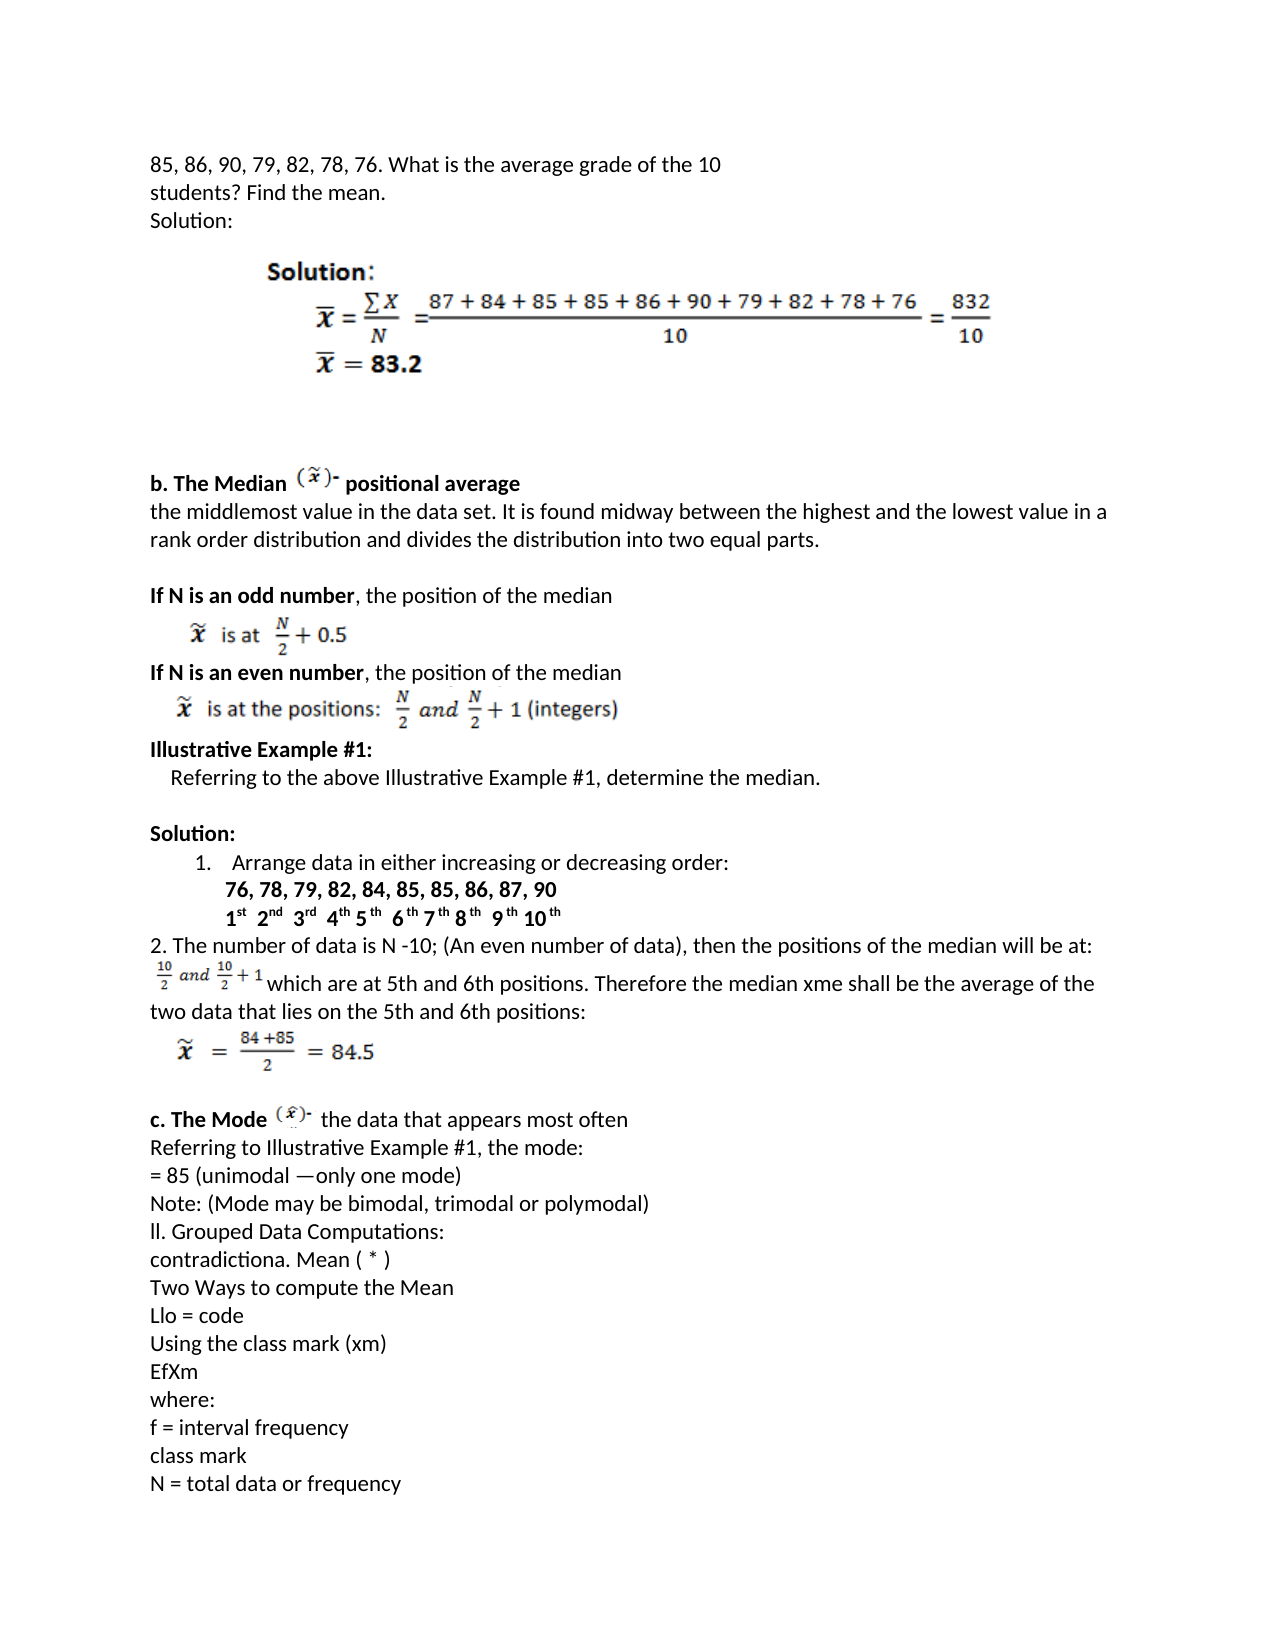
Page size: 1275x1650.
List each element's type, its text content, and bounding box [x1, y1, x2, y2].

text f = interval frequency [150, 1413, 1125, 1441]
text 1st 2nd 3rd 4th 5 th 6 th 7 th 8 th 9 th 10 th [150, 904, 1125, 932]
text EfXm [150, 1357, 1125, 1385]
text Llo = code [150, 1301, 1125, 1329]
text c. The Mode the data that appears most often [150, 1103, 1125, 1133]
picture [150, 686, 669, 736]
text Two Ways to compute the Mean [150, 1273, 1125, 1301]
text If N is an odd number, the position of the median [150, 582, 1125, 609]
text Referring to the above Illustrative Example #1, determine the median. [150, 763, 1125, 792]
text Illustrative Example #1: [150, 736, 1125, 763]
text the middlemost value in the data set. It is found midway between the highest and the lowest value in a rank order distribution and divides the distribution into two equal parts. [150, 497, 1125, 553]
picture [150, 1025, 397, 1076]
text N = total data or frequency [150, 1469, 1125, 1497]
text class mark [150, 1441, 1125, 1469]
picture [150, 234, 1099, 392]
text Referring to Illustrative Example #1, the mode: [150, 1133, 1125, 1161]
text ll. Grouped Data Computations: [150, 1217, 1125, 1245]
picture [150, 959, 267, 992]
text b. The Median positional average [150, 455, 1125, 497]
picture [175, 609, 369, 659]
text If N is an even number, the position of the median [150, 658, 1125, 687]
text Note: (Mode may be bimodal, trimodal or polymodal) [150, 1189, 1125, 1217]
text students? Find the mean. [150, 178, 1125, 206]
list Arrange data in either increasing or decreasing order: [194, 848, 1125, 876]
text contradictiona. Mean ( * ) [150, 1245, 1125, 1273]
text 76, 78, 79, 82, 84, 85, 85, 86, 87, 90 [150, 876, 1125, 904]
text 2. The number of data is N -10; (An even number of data), then the positions of the median will be at: which are at 5th and 6th positions. Therefore the median xme shall be the average of the two data that lies on the 5th and 6th positions: [150, 932, 1125, 1025]
text where: [150, 1385, 1125, 1413]
text = 85 (unimodal —only one mode) [150, 1161, 1125, 1189]
text 85, 86, 90, 79, 82, 78, 76. What is the average grade of the 10 [150, 150, 1125, 178]
text Solution: [150, 819, 1125, 848]
picture [272, 1103, 316, 1128]
picture [292, 455, 341, 492]
text Using the class mark (xm) [150, 1329, 1125, 1357]
